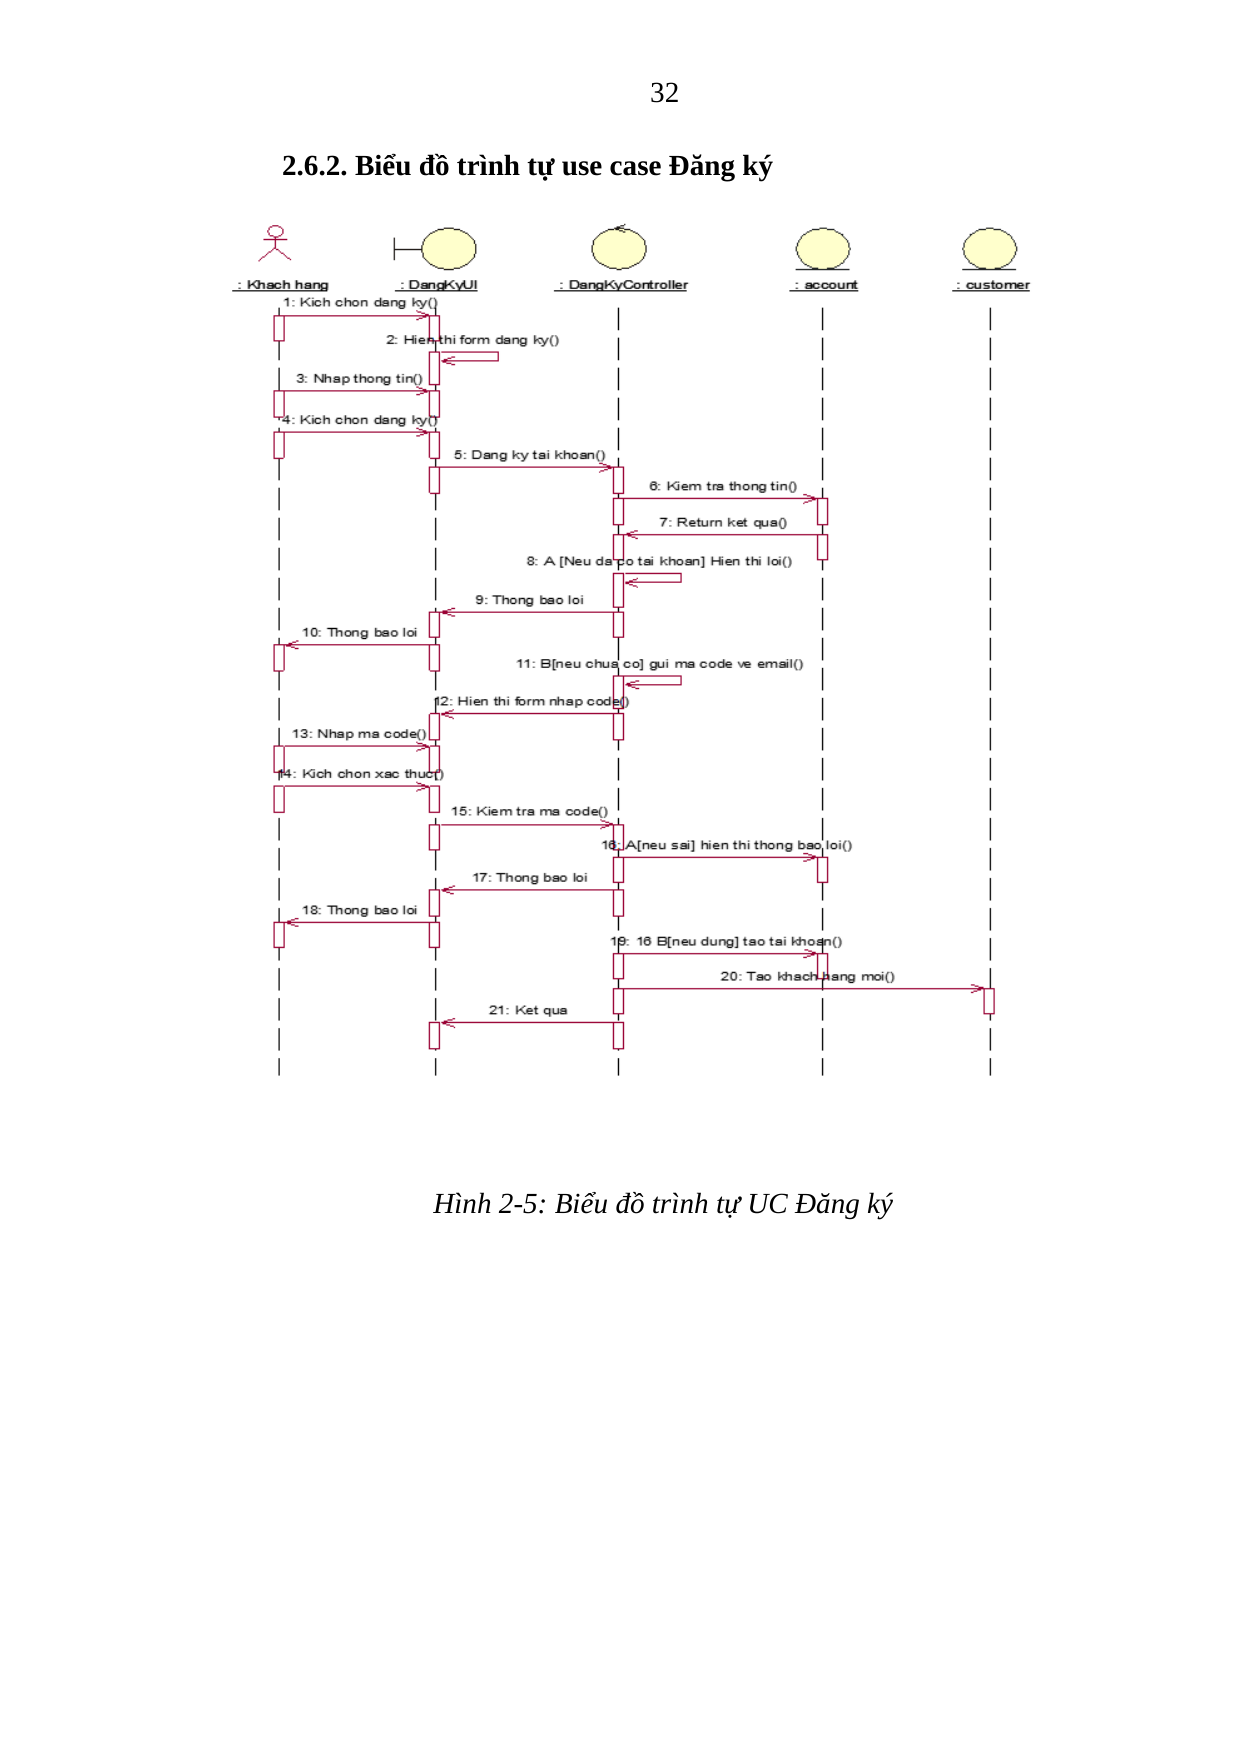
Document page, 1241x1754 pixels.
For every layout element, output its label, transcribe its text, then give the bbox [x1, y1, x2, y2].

subtitle Hình 2-5: Biểu đồ trình tự UC Đăng ký [207, 1186, 1122, 1220]
subtitle 2.6.2. Biểu đồ trình tự use case Đăng ký [207, 148, 1122, 181]
picture [206, 204, 1065, 1107]
